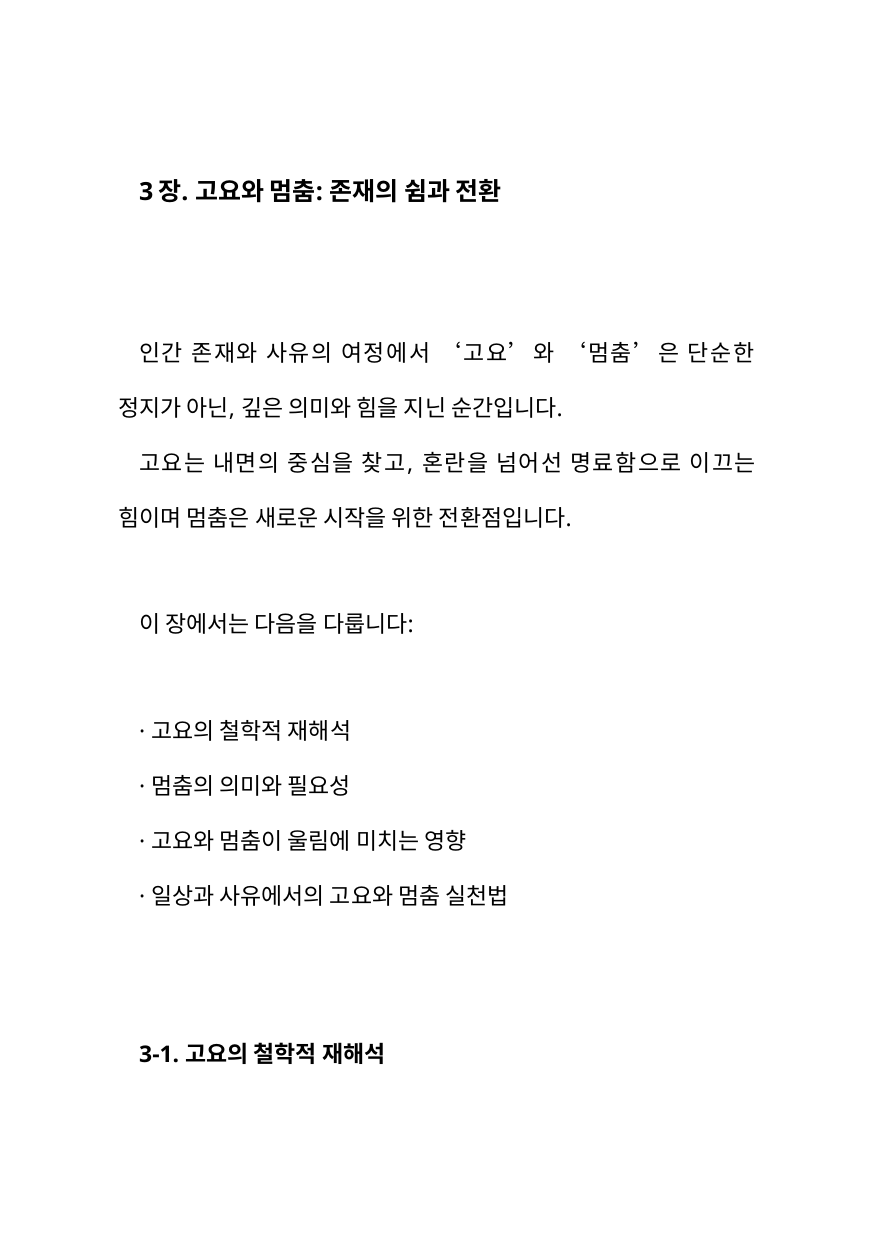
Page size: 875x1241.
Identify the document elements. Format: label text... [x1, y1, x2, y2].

text 3장. 고요와 멈춤: 존재의 쉼과 전환 [110, 170, 764, 208]
text 3-1. 고요의 철학적 재해석 [110, 1033, 764, 1071]
text · 일상과 사유에서의 고요와 멈춤 실천법 [110, 875, 764, 911]
text · 고요와 멈춤이 울림에 미치는 영향 [110, 820, 764, 856]
text 고요는 내면의 중심을 찾고, 혼란을 넘어선 명료함으로 이끄는 힘이며 멈춤은 새로운 시작을 위한 전환점입니다. [110, 442, 764, 533]
text · 고요의 철학적 재해석 [110, 710, 764, 746]
text · 멈춤의 의미와 필요성 [110, 765, 764, 801]
text 인간 존재와 사유의 여정에서 ‘고요’와 ‘멈춤’은 단순한 정지가 아닌, 깊은 의미와 힘을 지닌 순간입니다. [110, 333, 764, 423]
text 이 장에서는 다음을 다룹니다: [110, 604, 764, 639]
